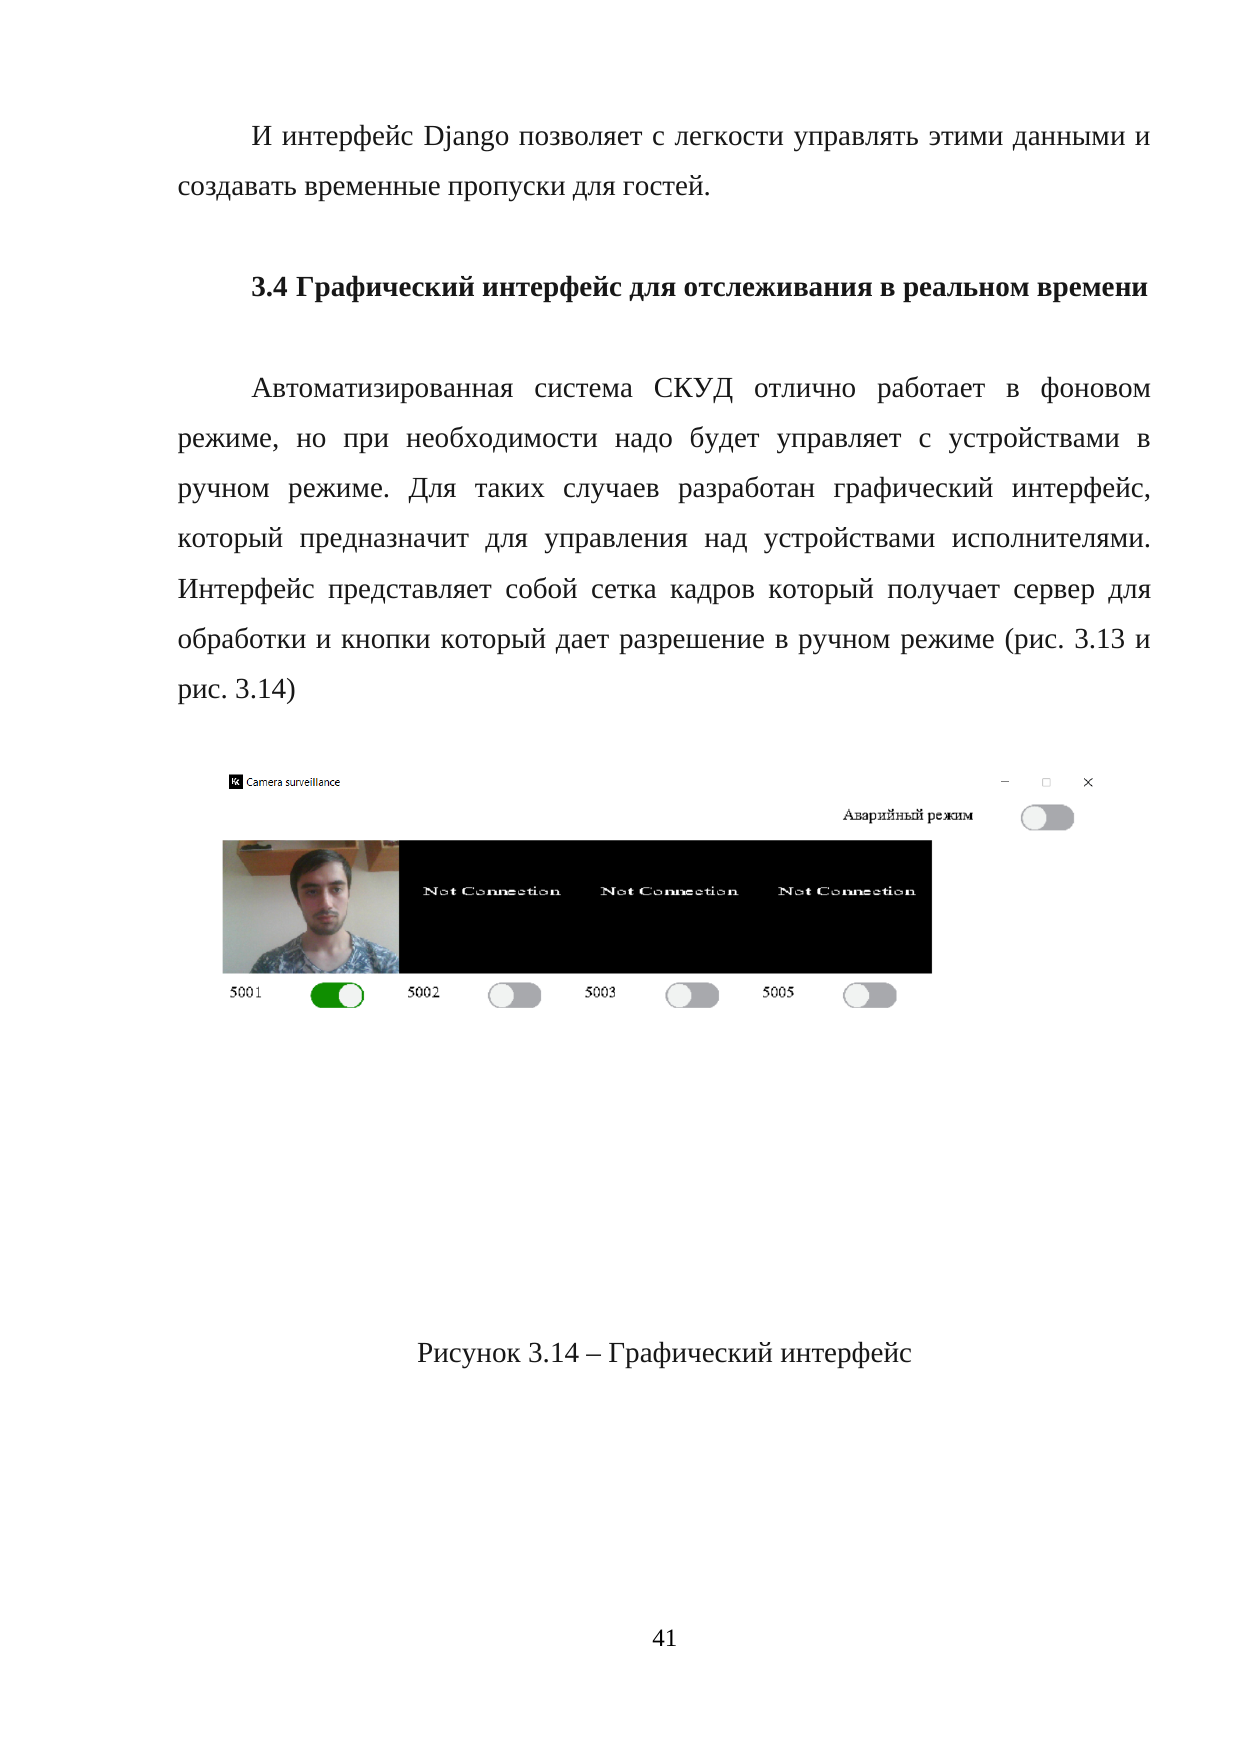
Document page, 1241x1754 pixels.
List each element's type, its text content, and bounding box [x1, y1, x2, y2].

list И интерфейс Django позволяет с легкости управлять этими данными и создавать временные пропуски для гостей. [177, 118, 1152, 202]
text Рисунок 3.14 – Графический интерфейс [177, 1336, 586, 1369]
picture [222, 772, 1107, 1322]
list Графический интерфейс для отслеживания в реальном времени [251, 269, 1152, 303]
text Рисунок 3.14 – Графический интерфейс [608, 1336, 1152, 1369]
text Автоматизированная система СКУД отлично работает в фоновом режиме, но при необходимости надо будет управляет с устройствами в ручном режиме. Для таких случаев разработан графический интерфейс, который предназначит для управления над устройствами исполнителями. Интерфейс представляет собой сетка кадров который получает сервер для обработки и кнопки который дает разрешение в ручном режиме (рис. 3.13 и рис. 3.14) [177, 370, 1152, 705]
